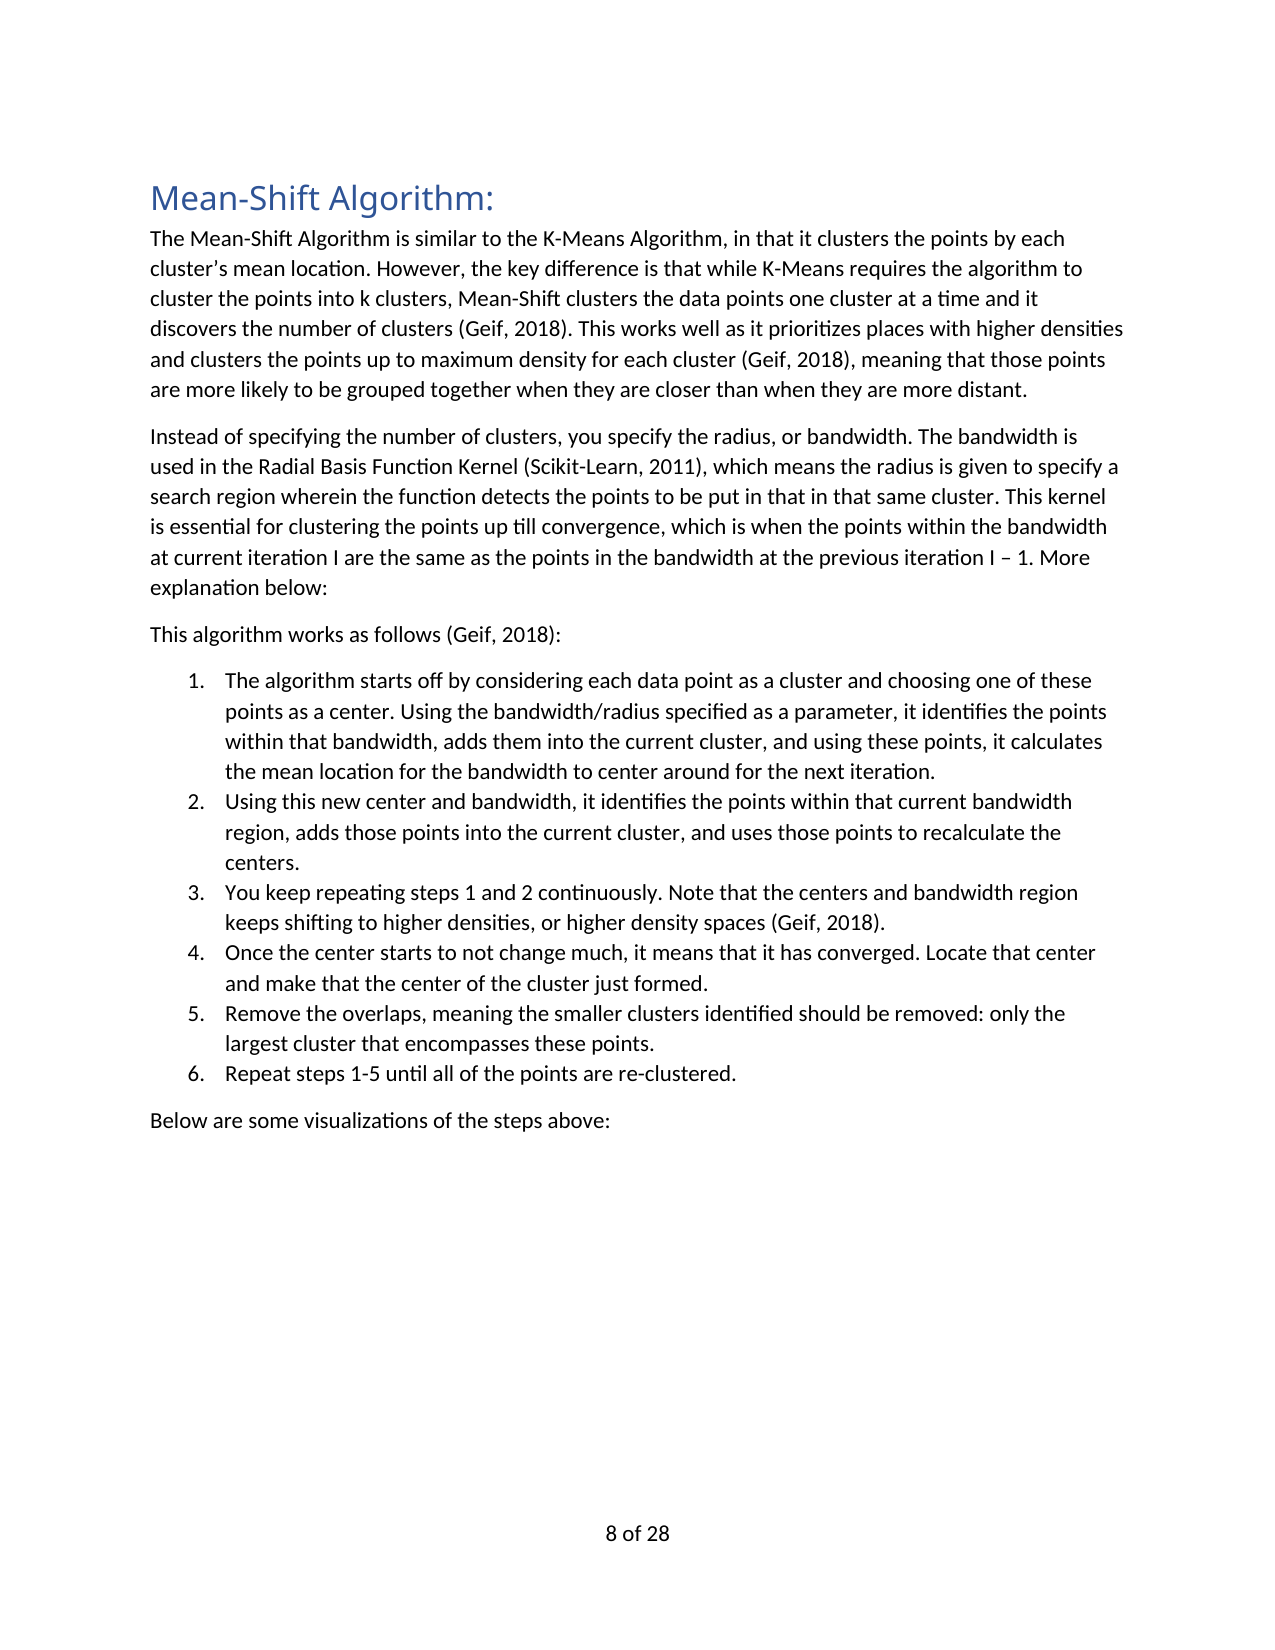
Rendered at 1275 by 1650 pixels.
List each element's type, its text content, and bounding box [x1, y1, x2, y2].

text This algorithm works as follows (Geif, 2018): [150, 620, 1125, 648]
list Repeat steps 1-5 until all of the points are re-clustered. [187, 1059, 1125, 1087]
list You keep repeating steps 1 and 2 continuously. Note that the centers and bandwidth region keeps shifting to higher densities, or higher density spaces (Geif, 2018). [187, 878, 1125, 936]
text The Mean-Shift Algorithm is similar to the K-Means Algorithm, in that it clusters the points by each cluster’s mean location. However, the key difference is that while K-Means requires the algorithm to cluster the points into k clusters, Mean-Shift clusters the data points one cluster at a time and it discovers the number of clusters (Geif, 2018). This works well as it prioritizes places with higher densities and clusters the points up to maximum density for each cluster (Geif, 2018), meaning that those points are more likely to be grouped together when they are closer than when they are more distant. [150, 224, 1125, 403]
list Once the center starts to not change much, it means that it has converged. Locate that center and make that the center of the cluster just formed. [187, 938, 1125, 997]
subtitle Mean-Shift Algorithm: [150, 175, 1125, 220]
list Using this new center and bandwidth, it identifies the points within that current bandwidth region, adds those points into the current cluster, and uses those points to recalculate the centers. [187, 787, 1125, 876]
list The algorithm starts off by considering each data point as a cluster and choosing one of these points as a center. Using the bandwidth/radius specified as a parameter, it identifies the points within that bandwidth, adds them into the current cluster, and using these points, it calculates the mean location for the bandwidth to center around for the next iteration. [187, 667, 1125, 785]
text Instead of specifying the number of clusters, you specify the radius, or bandwidth. The bandwidth is used in the Radial Basis Function Kernel (Scikit-Learn, 2011), which means the radius is given to specify a search region wherein the function detects the points to be put in that in that same cluster. This kernel is essential for clustering the points up till convergence, which is when the points within the bandwidth at current iteration I are the same as the points in the bandwidth at the previous iteration I – 1. More explanation below: [150, 422, 1125, 601]
text Below are some visualizations of the steps above: [150, 1106, 1125, 1134]
list Remove the overlaps, meaning the smaller clusters identified should be removed: only the largest cluster that encompasses these points. [187, 999, 1125, 1057]
